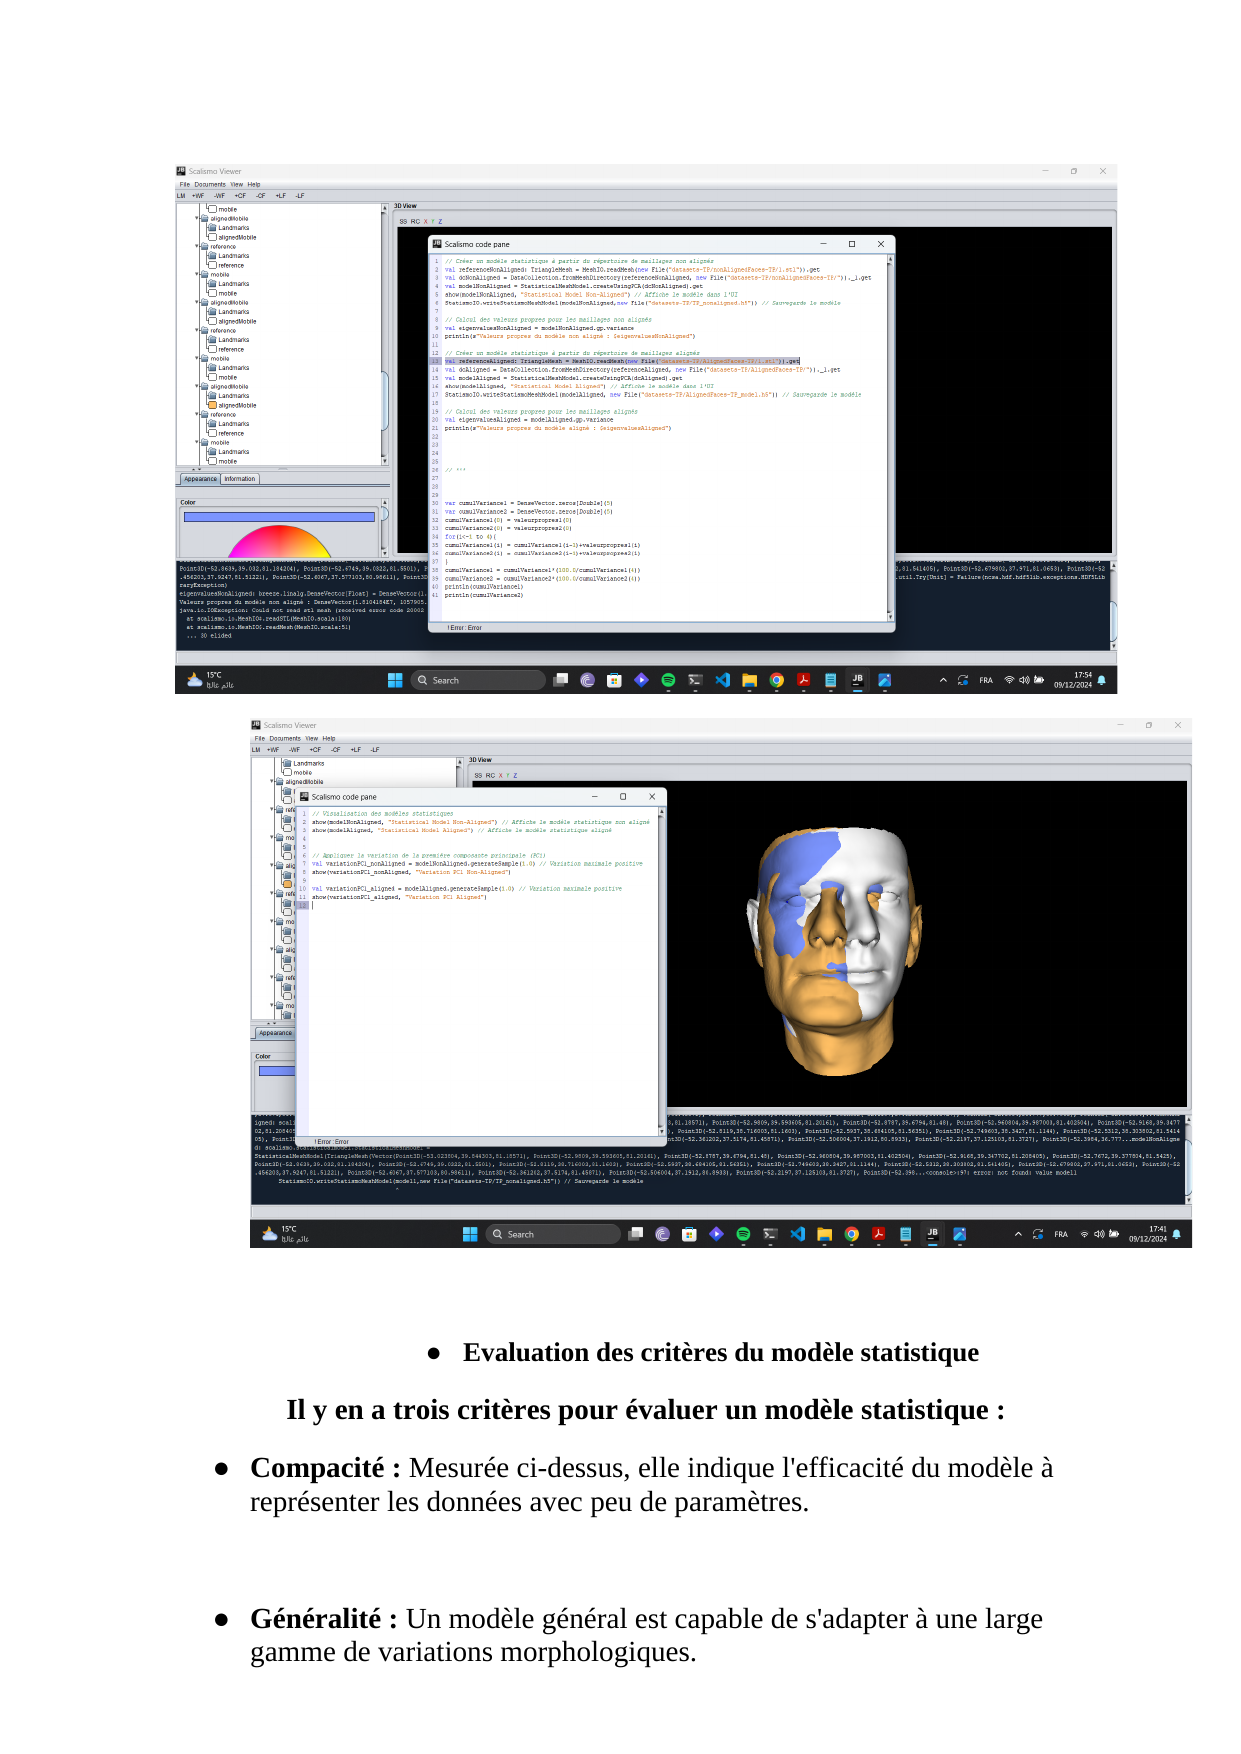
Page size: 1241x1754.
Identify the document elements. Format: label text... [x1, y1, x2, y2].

list Compacité : Mesurée ci-dessus, elle indique l'efficacité du modèle à représenter les données avec peu de paramètres. [212, 1450, 1117, 1517]
text Il y en a trois critères pour évaluer un modèle statistique : [175, 1392, 1117, 1425]
list Généralité : Un modèle général est capable de s'adapter à une large gamme de variations morphologiques. [212, 1601, 1117, 1668]
picture [175, 164, 1118, 694]
picture [250, 718, 1193, 1248]
subtitle Evaluation des critères du modèle statistique [287, 1336, 1117, 1367]
